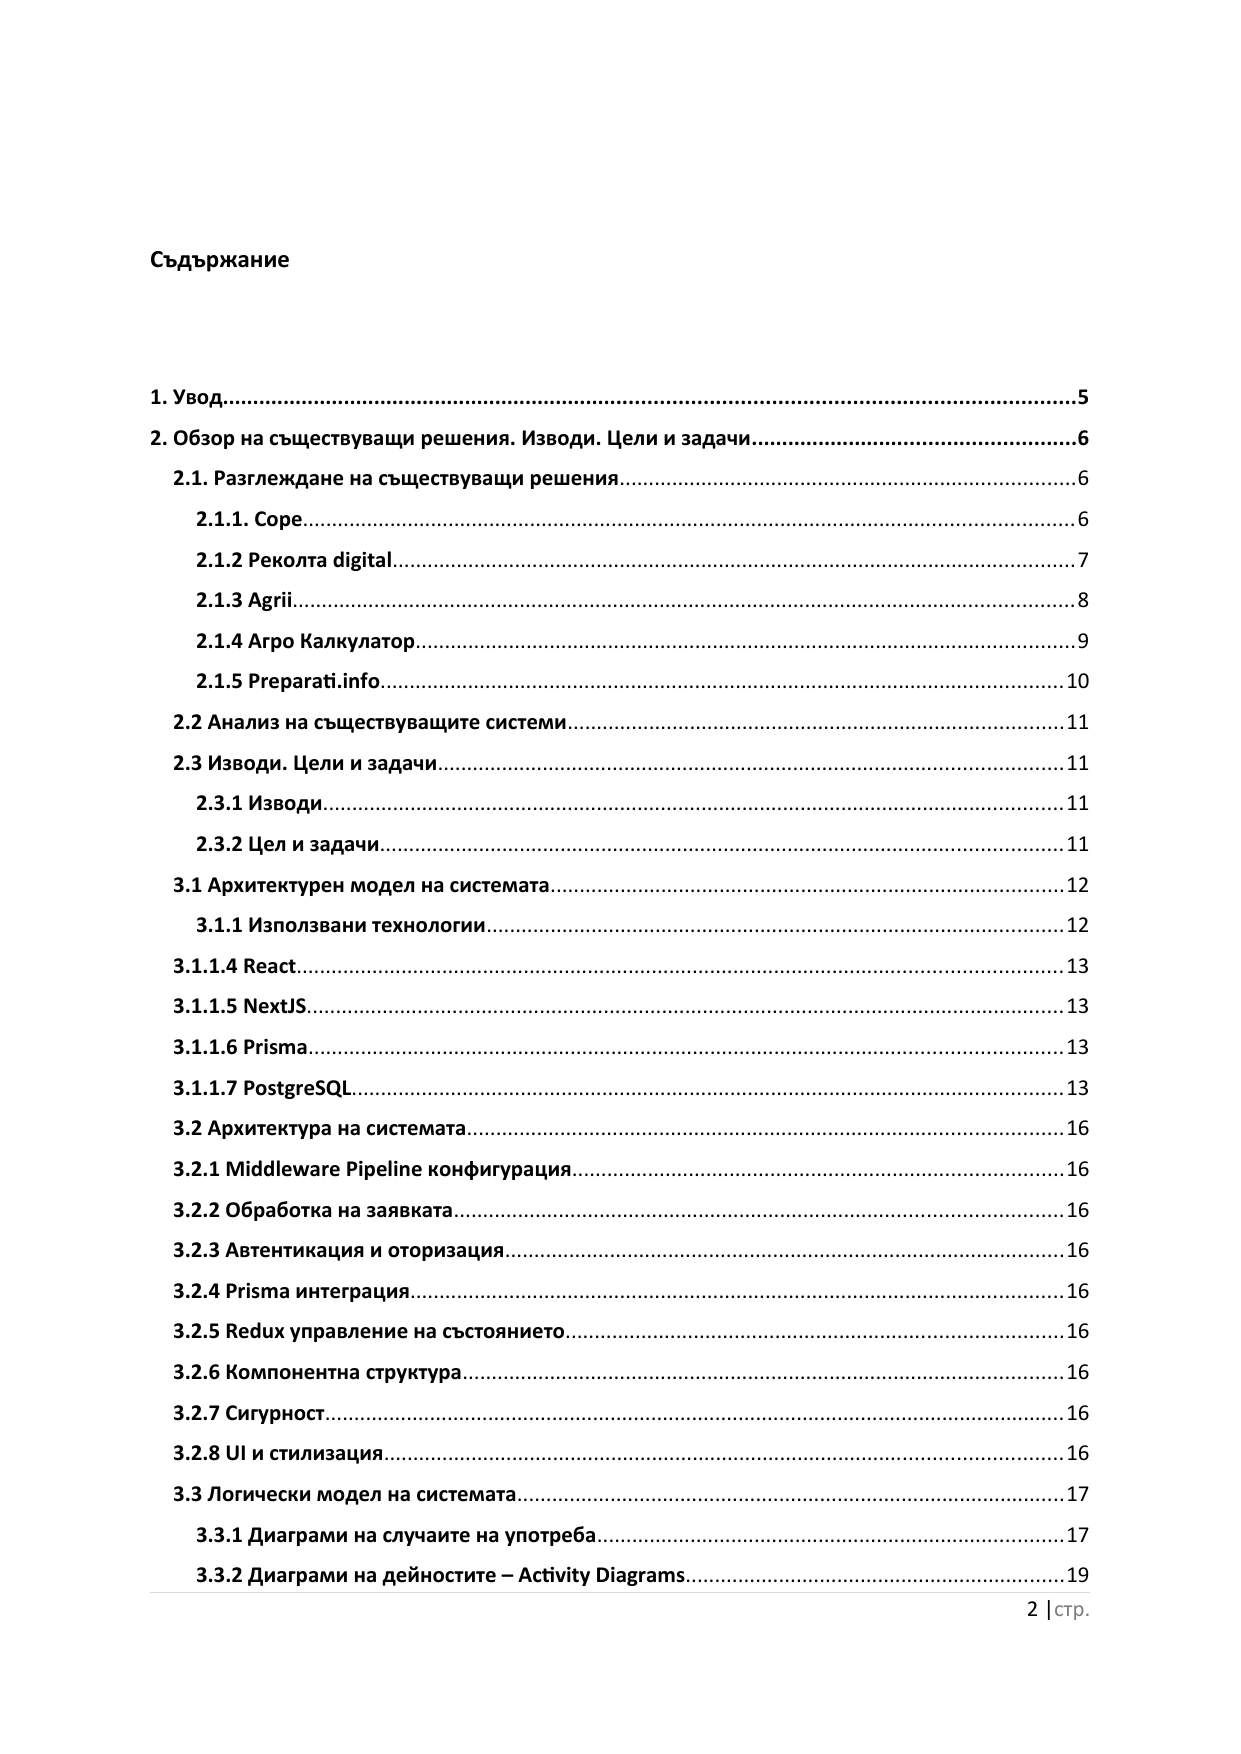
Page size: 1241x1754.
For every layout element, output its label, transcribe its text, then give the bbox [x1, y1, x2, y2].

text Съдържание [150, 244, 1090, 274]
